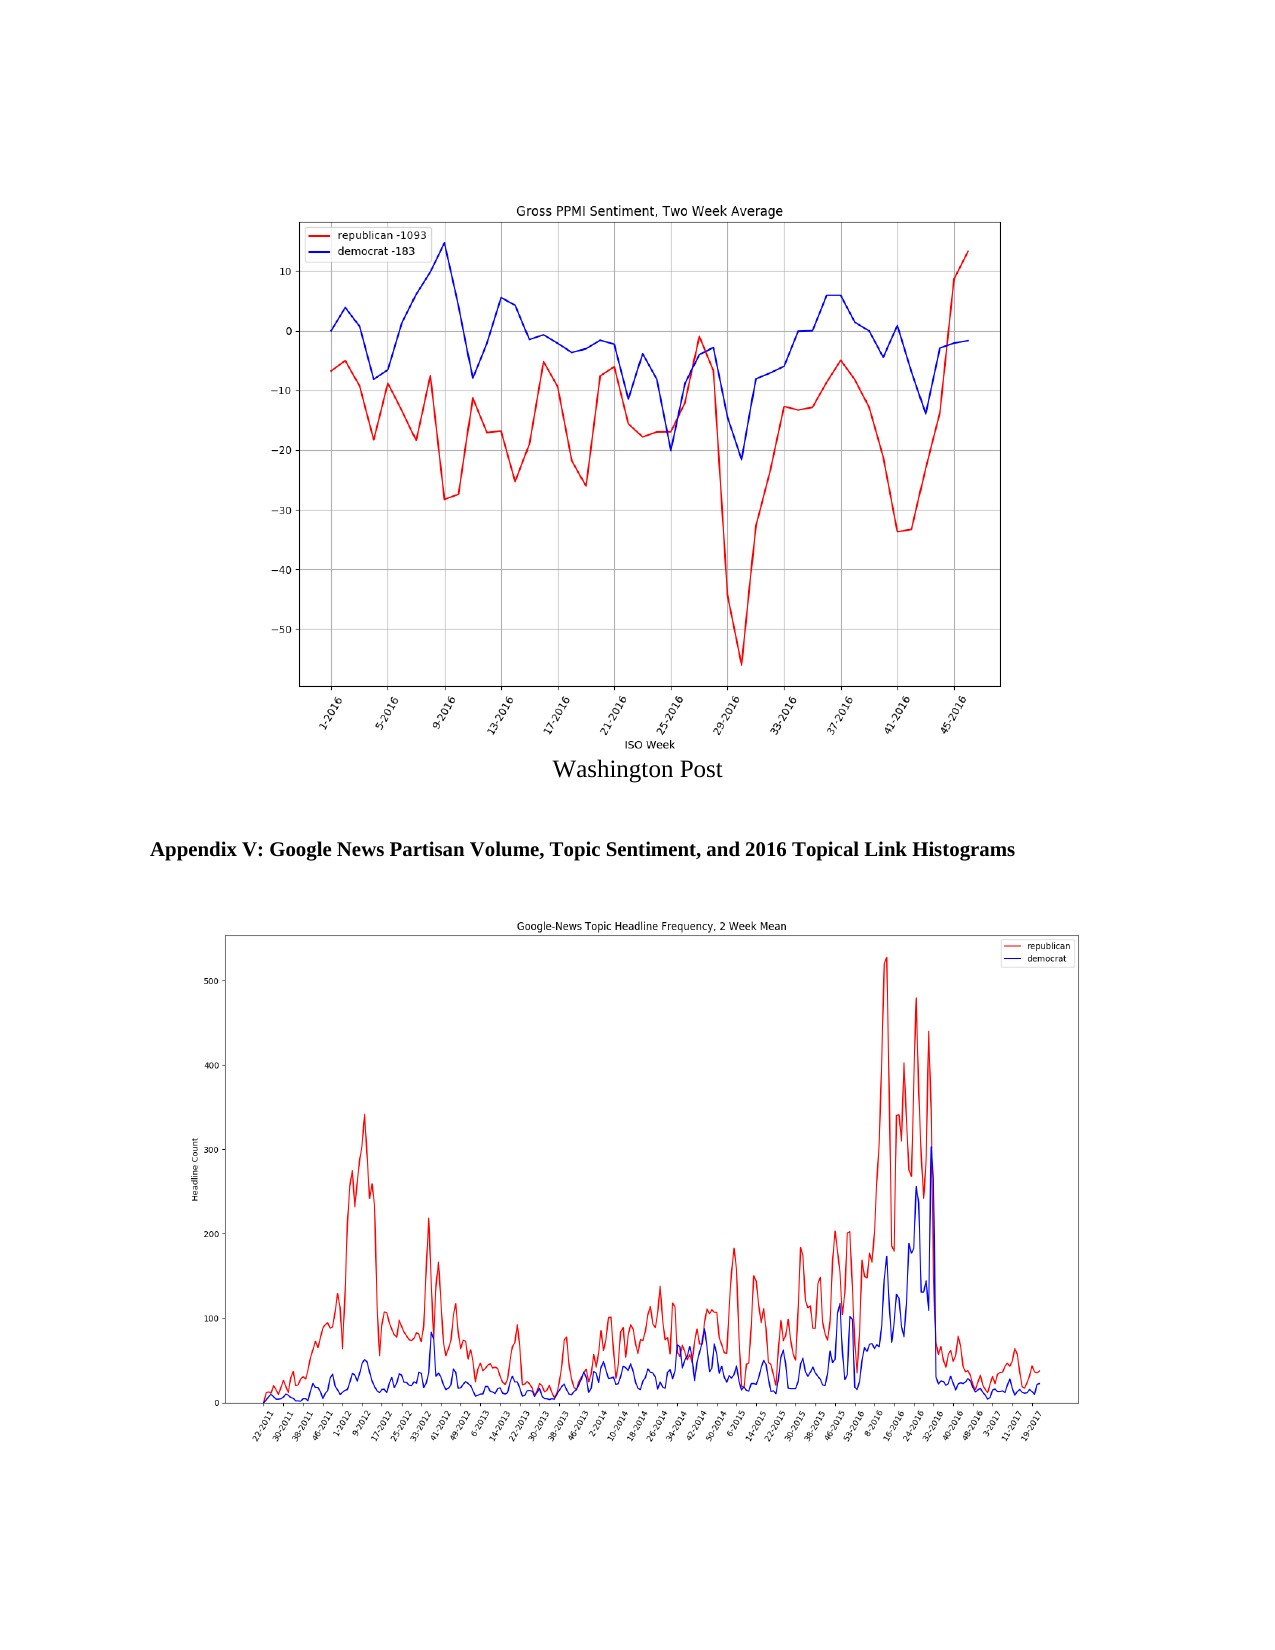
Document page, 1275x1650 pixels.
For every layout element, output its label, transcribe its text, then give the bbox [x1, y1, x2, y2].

text Appendix V: Google News Partisan Volume, Topic Sentiment, and 2016 Topical Link Histograms [150, 837, 1125, 861]
picture [186, 150, 1089, 752]
picture [87, 862, 1188, 1469]
text Washington Post [150, 754, 1125, 782]
